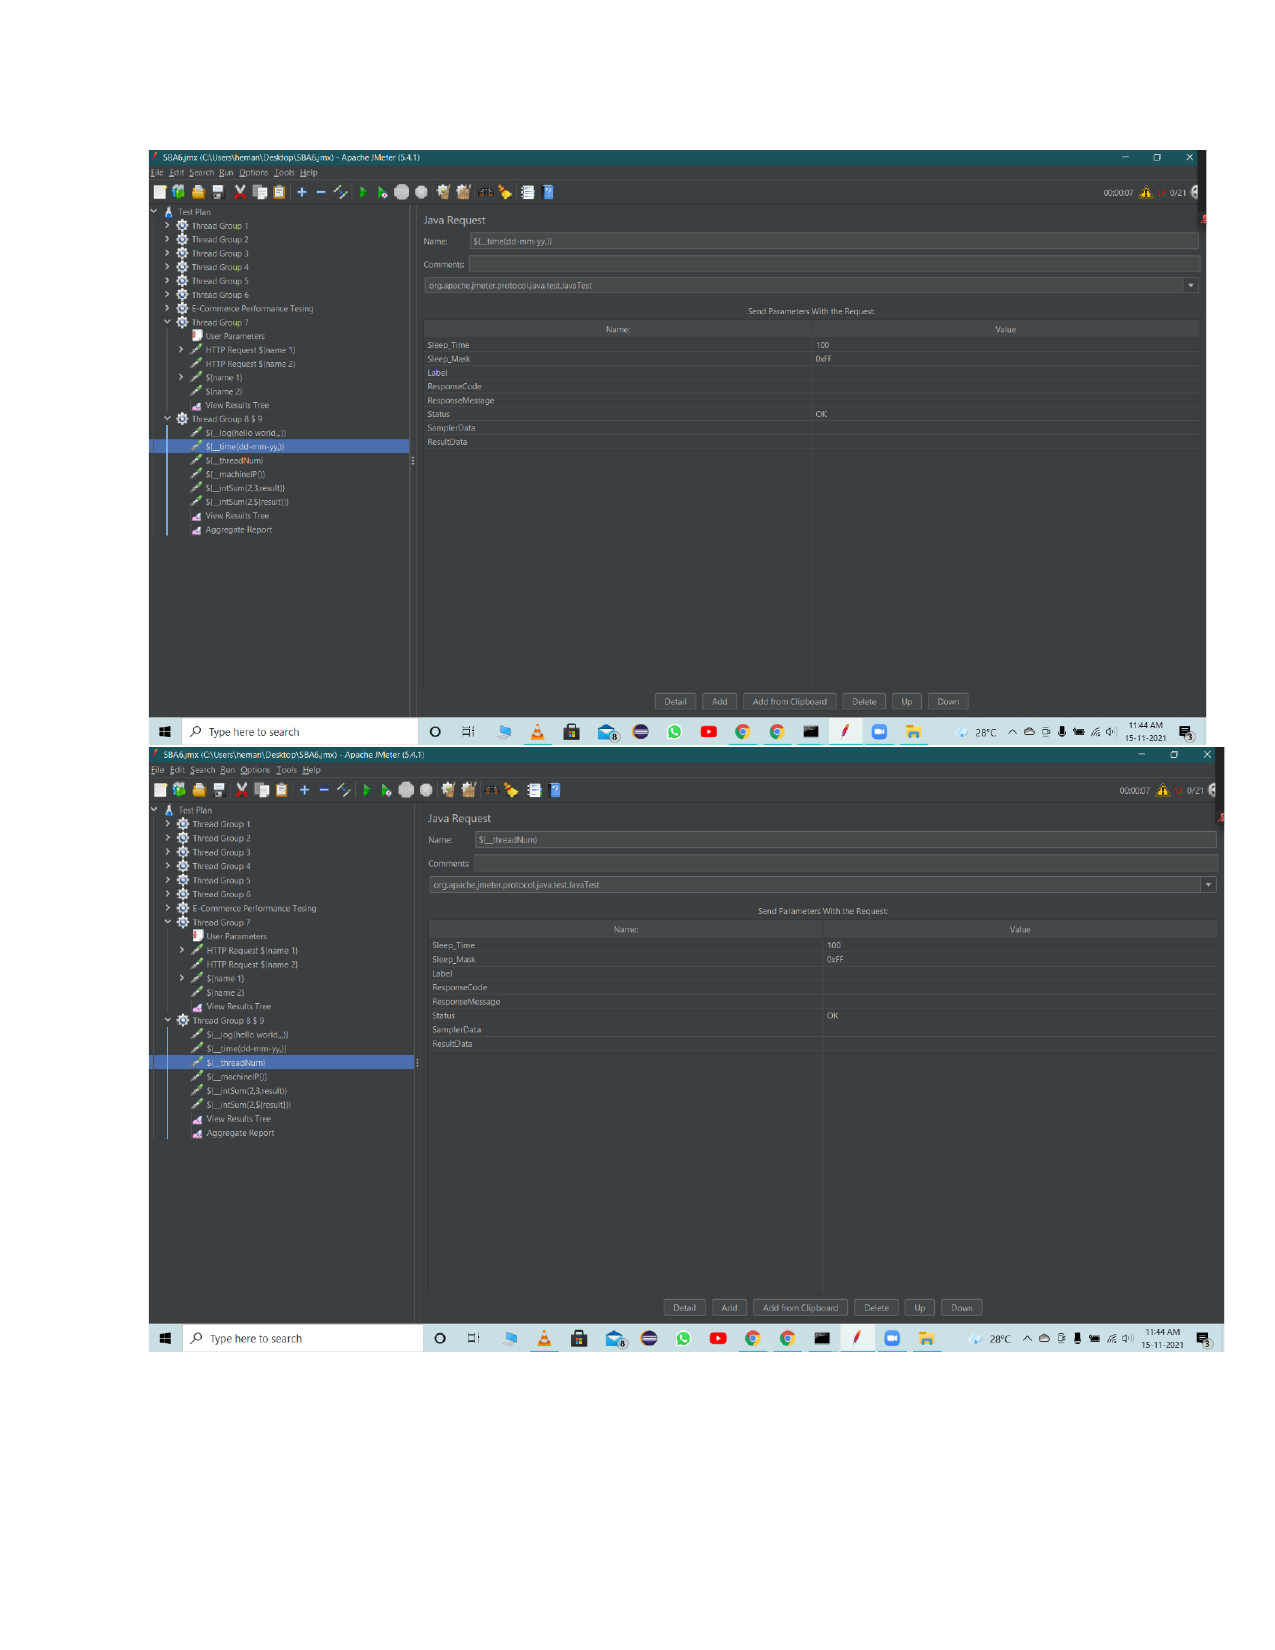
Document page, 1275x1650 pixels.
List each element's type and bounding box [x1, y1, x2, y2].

picture [148, 747, 1225, 1352]
picture [148, 150, 1207, 745]
